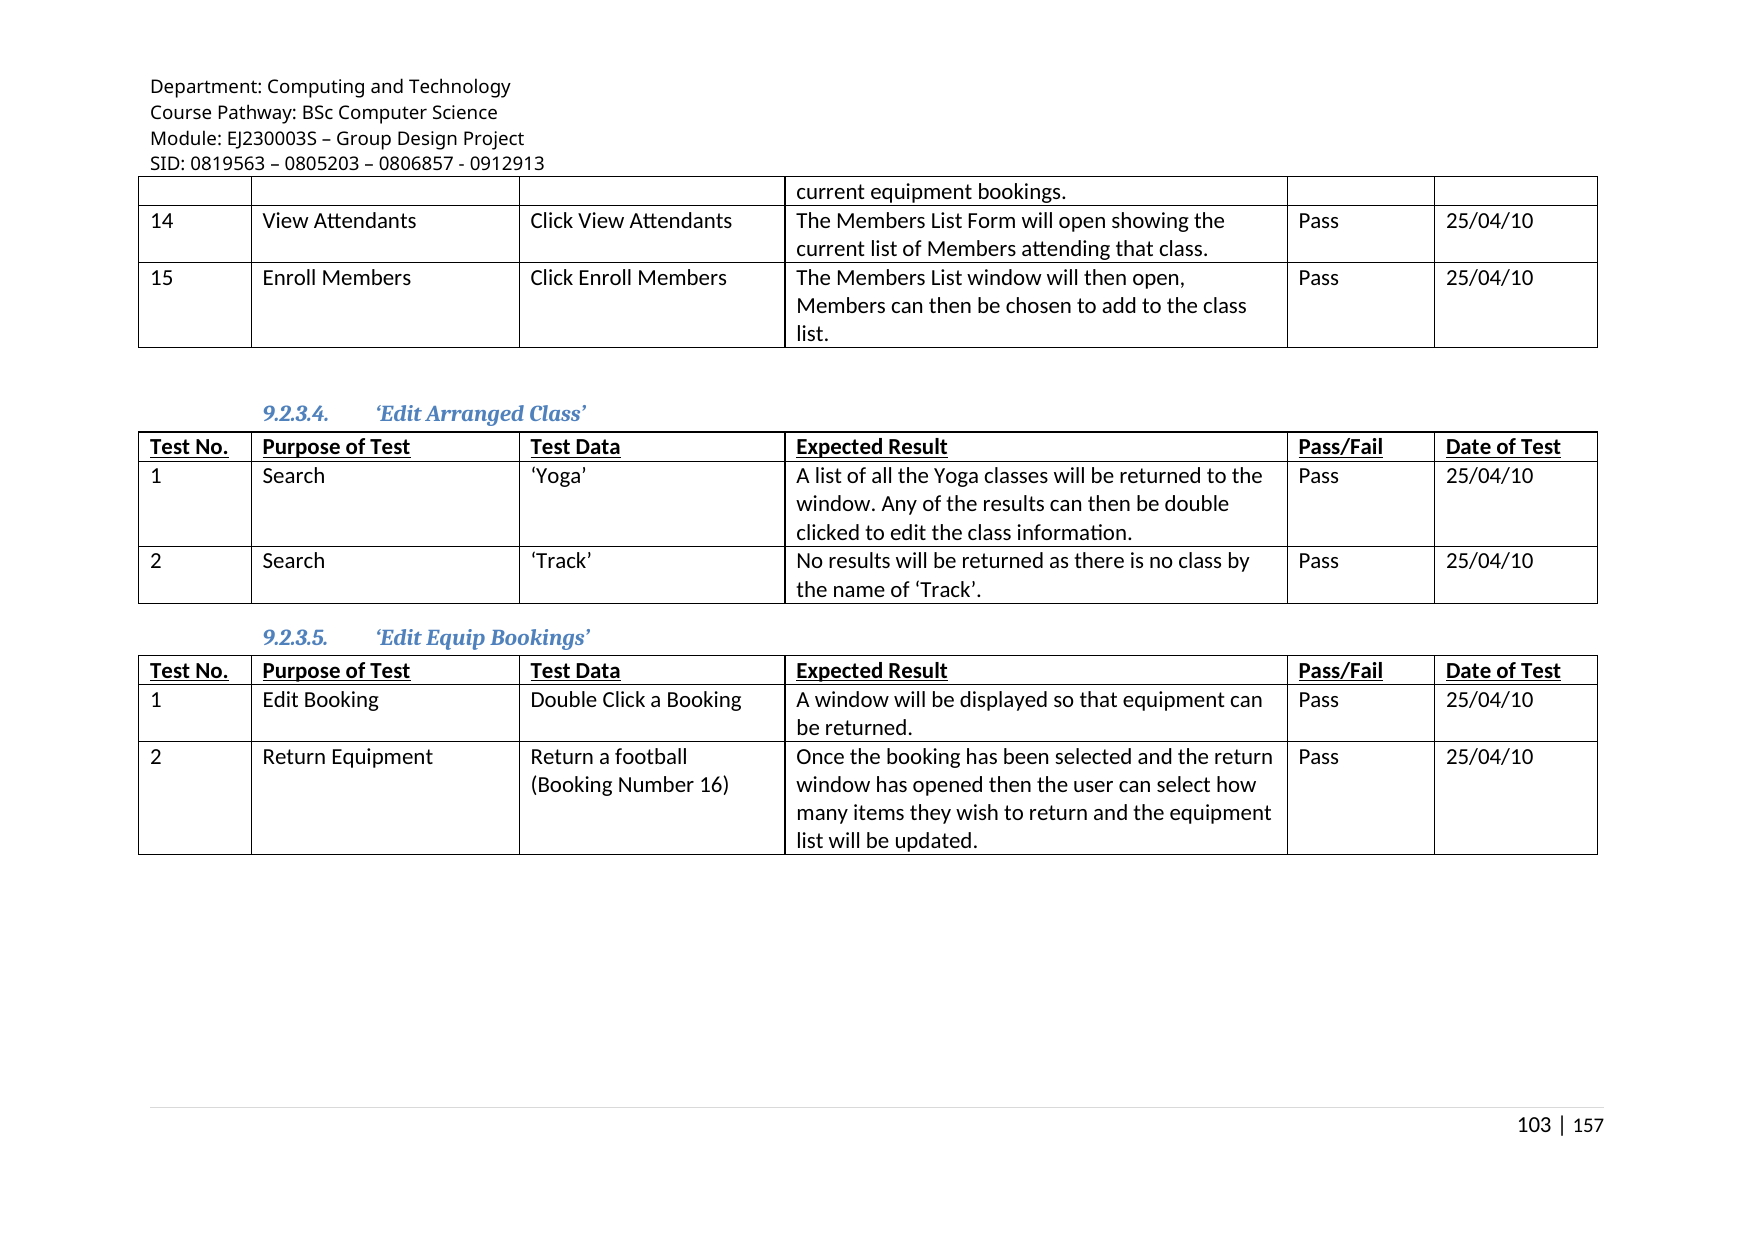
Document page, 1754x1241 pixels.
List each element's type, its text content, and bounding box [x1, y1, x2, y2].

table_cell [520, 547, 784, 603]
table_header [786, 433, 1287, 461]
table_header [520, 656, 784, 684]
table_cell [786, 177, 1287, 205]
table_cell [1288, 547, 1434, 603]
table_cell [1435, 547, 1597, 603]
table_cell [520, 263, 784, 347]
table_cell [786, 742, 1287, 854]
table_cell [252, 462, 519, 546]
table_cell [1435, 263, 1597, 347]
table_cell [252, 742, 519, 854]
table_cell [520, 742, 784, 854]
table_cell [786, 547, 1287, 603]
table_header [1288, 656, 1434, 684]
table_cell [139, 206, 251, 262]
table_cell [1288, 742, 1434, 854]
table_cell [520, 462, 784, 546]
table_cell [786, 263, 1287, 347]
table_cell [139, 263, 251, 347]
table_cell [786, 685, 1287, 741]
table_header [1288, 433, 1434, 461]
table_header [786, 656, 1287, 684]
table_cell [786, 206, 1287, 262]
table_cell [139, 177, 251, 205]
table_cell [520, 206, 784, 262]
subtitle ‘Edit Arranged Class’ [262, 401, 1604, 428]
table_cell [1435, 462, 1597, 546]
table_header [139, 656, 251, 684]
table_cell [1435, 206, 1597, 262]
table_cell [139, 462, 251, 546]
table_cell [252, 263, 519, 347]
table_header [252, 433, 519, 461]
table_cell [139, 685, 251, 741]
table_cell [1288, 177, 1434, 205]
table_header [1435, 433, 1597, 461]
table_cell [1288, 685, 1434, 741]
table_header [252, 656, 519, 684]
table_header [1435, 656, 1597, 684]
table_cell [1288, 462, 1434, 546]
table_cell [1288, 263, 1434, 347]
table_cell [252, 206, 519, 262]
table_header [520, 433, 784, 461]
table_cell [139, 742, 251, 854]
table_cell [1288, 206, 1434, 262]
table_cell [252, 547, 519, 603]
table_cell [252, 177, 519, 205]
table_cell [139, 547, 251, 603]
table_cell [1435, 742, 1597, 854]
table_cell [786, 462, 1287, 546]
subtitle ‘Edit Equip Bookings’ [262, 624, 1604, 651]
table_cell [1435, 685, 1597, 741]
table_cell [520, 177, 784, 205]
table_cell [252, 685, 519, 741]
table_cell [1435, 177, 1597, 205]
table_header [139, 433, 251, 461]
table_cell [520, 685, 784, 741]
